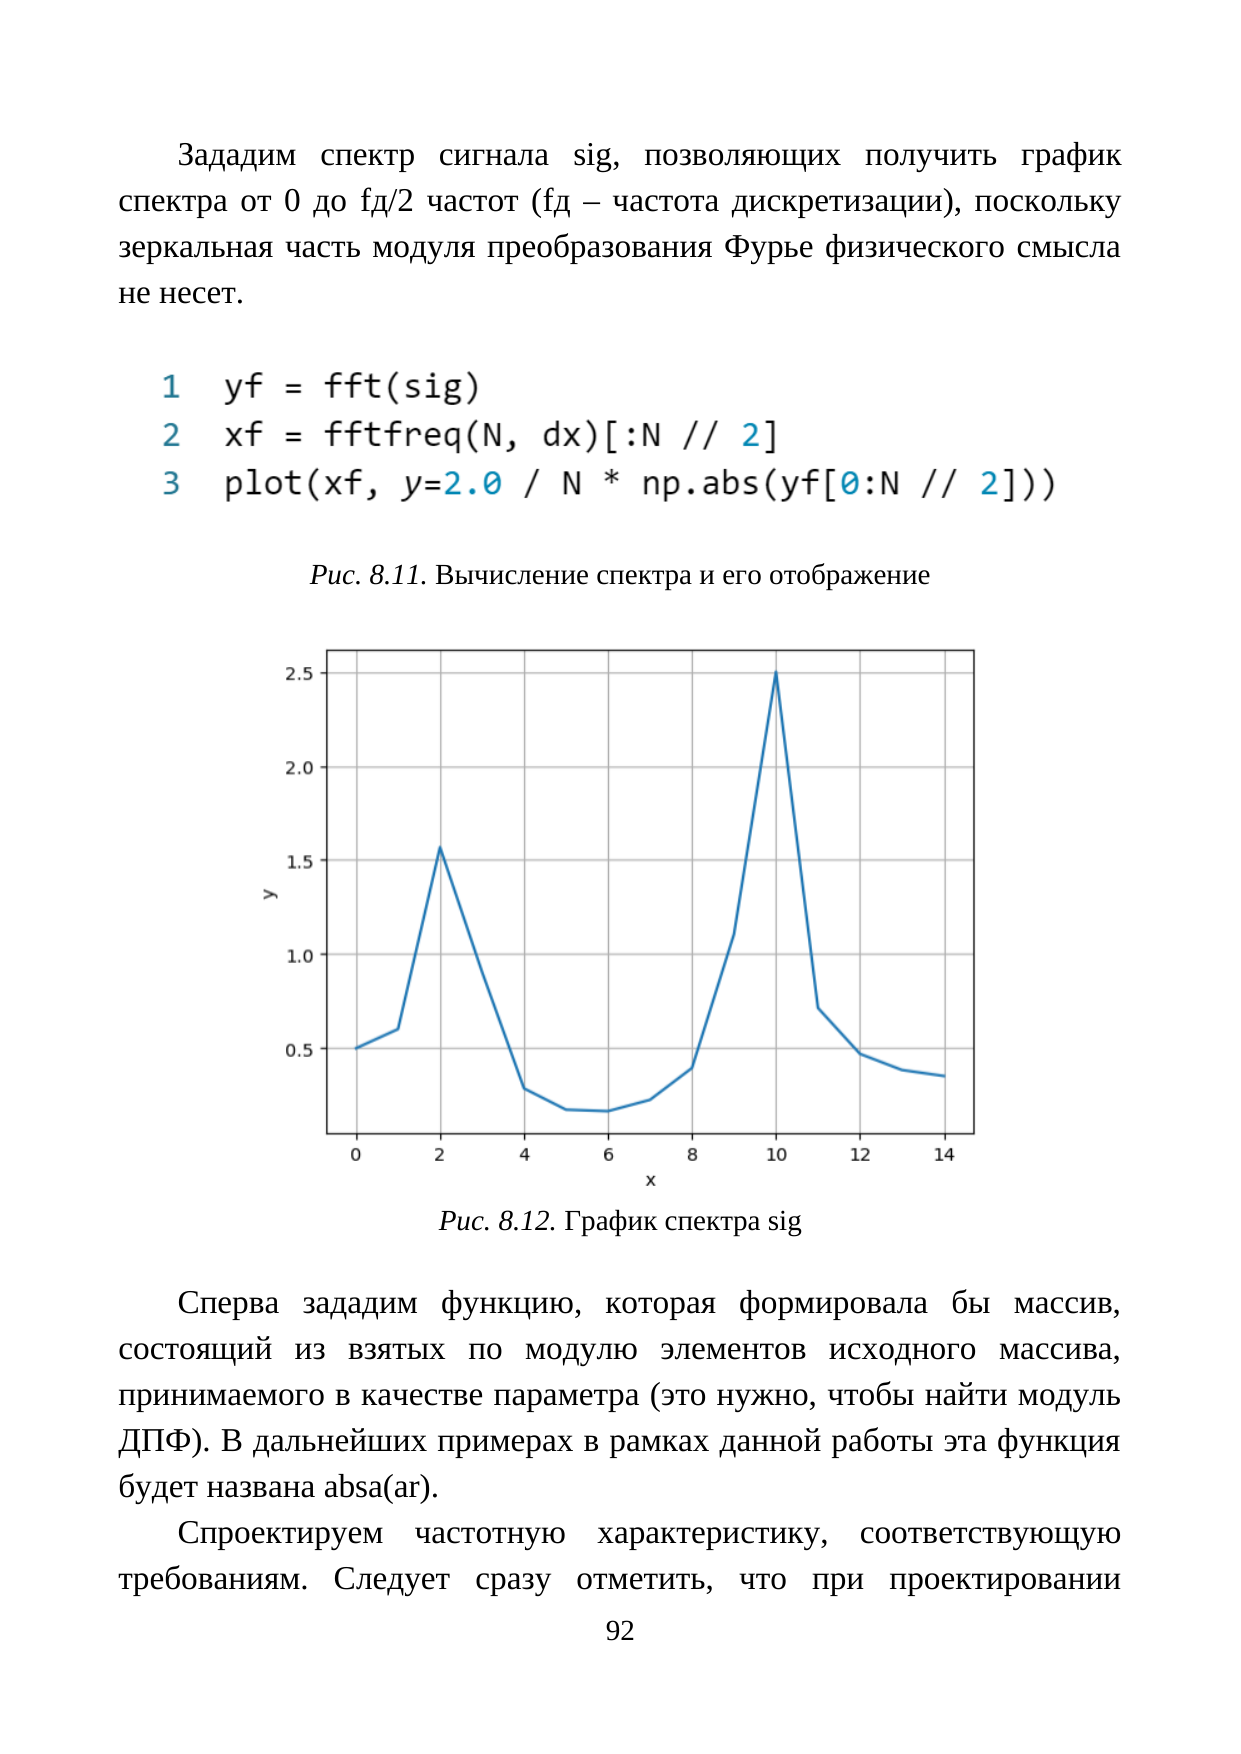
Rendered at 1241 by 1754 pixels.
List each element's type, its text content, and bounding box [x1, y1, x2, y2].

picture [118, 318, 1123, 550]
text Сперва зададим функцию, которая формировала бы массив, состоящий из взятых по модулю элементов исходного массива, принимаемого в качестве параметра (это нужно, чтобы найти модуль ДПФ). В дальнейших примерах в рамках данной работы эта функция будет названа absa(ar). [118, 1282, 1122, 1504]
text Рис. 8.11. Вычисление спектра и его отображение [118, 557, 1122, 591]
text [118, 1512, 1122, 1596]
picture [255, 636, 986, 1196]
text Зададим спектр сигнала sig, позволяющих получить график спектра от 0 до fд/2 частот (fд – частота дискретизации), поскольку зеркальная часть модуля преобразования Фурье физического смысла не несет. [118, 134, 1122, 311]
text Рис. 8.12. График спектра sig [118, 1203, 1122, 1236]
